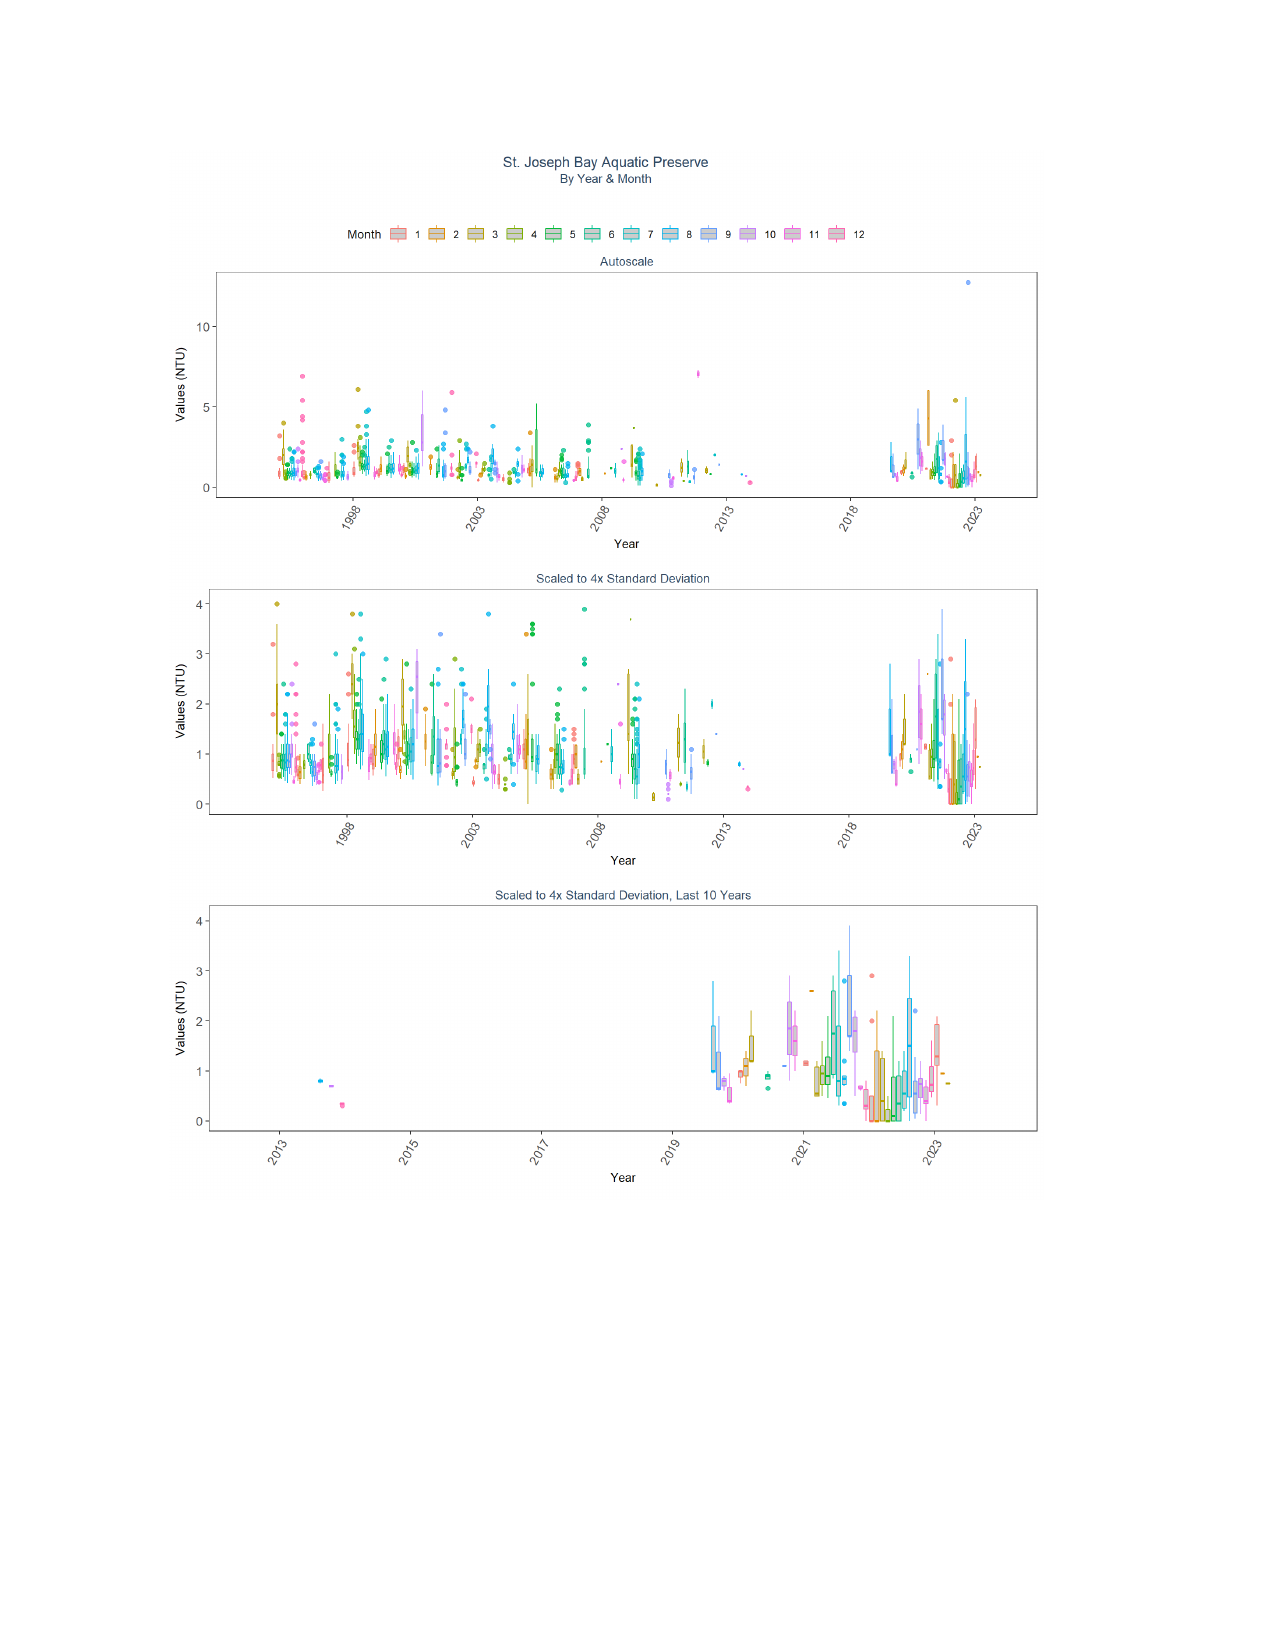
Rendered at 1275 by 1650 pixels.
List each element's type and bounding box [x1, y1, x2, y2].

picture [168, 150, 1044, 1200]
